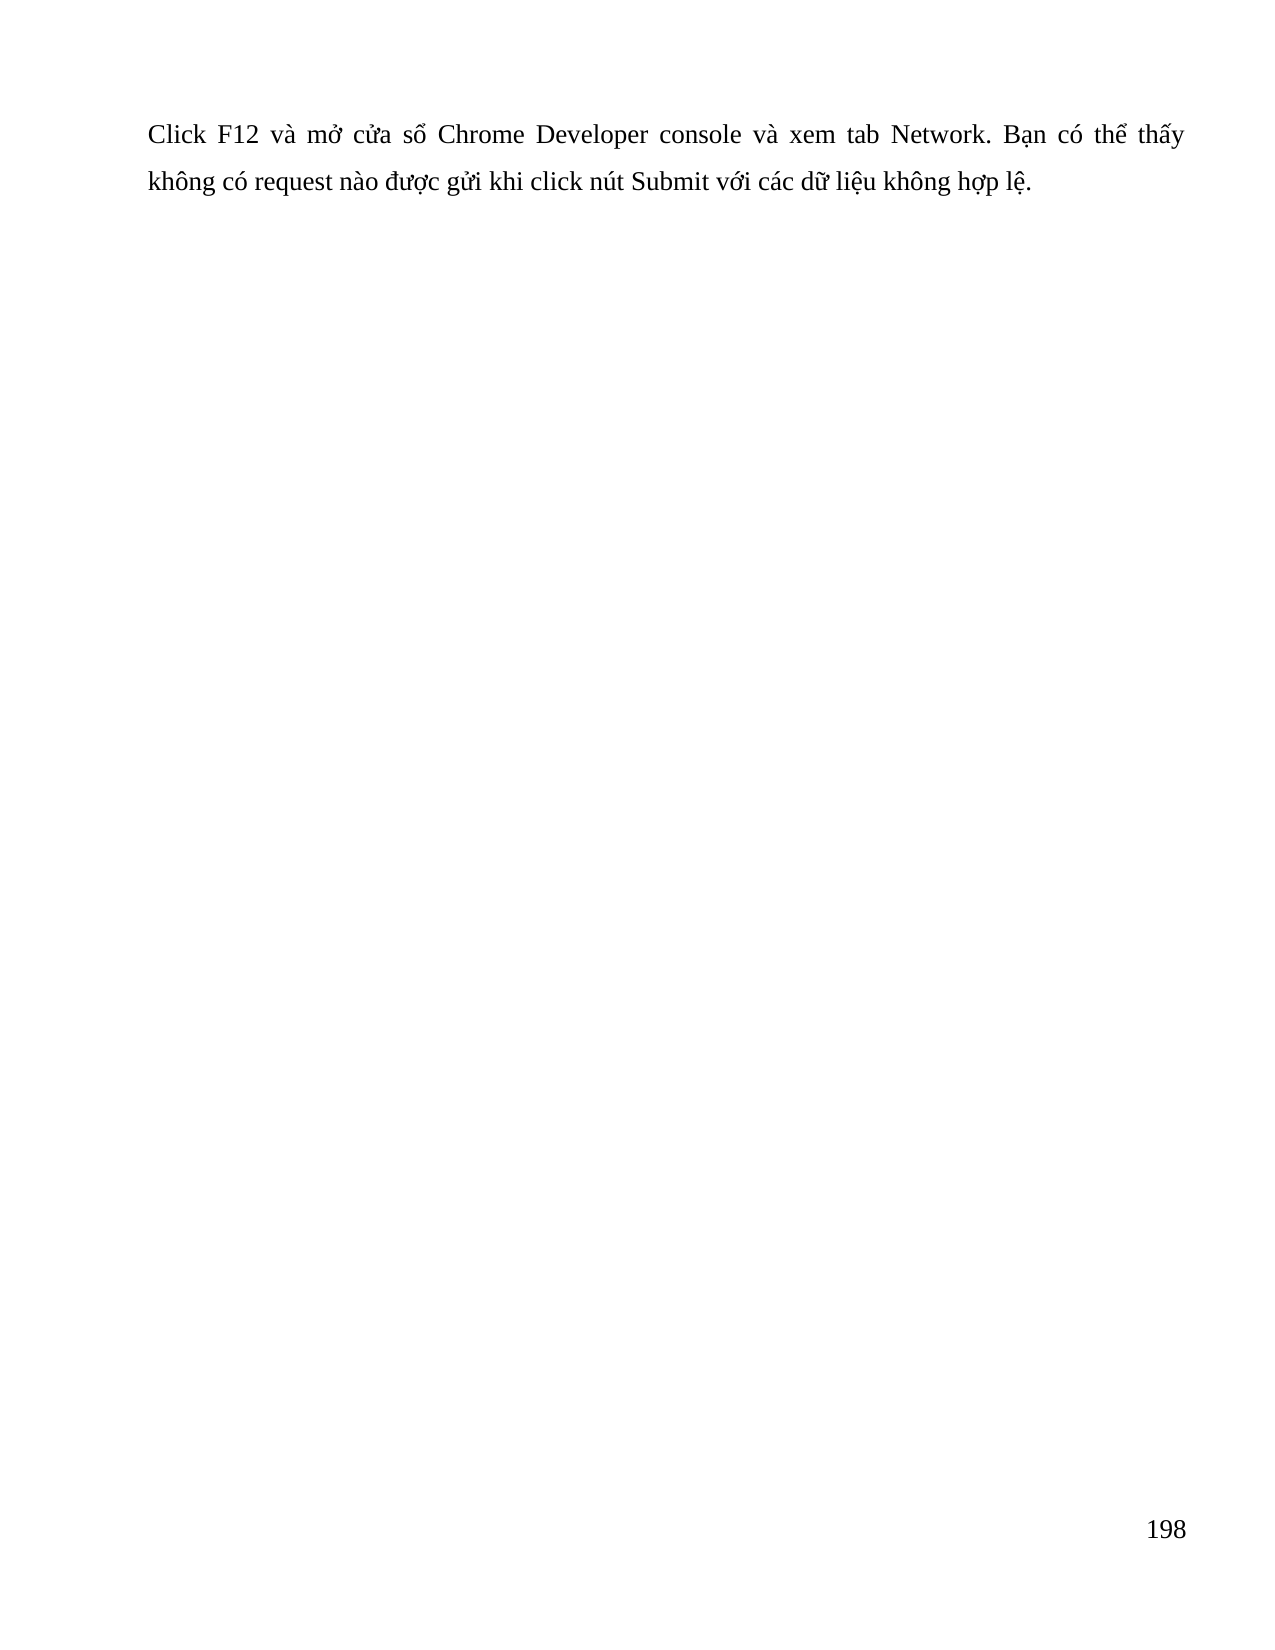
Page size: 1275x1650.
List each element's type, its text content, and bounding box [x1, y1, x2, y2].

text Click F12 và mở cửa sổ Chrome Developer console và xem tab Network. Bạn có thể thấy không có request nào được gửi khi click nút Submit với các dữ liệu không hợp lệ. [148, 118, 1186, 196]
